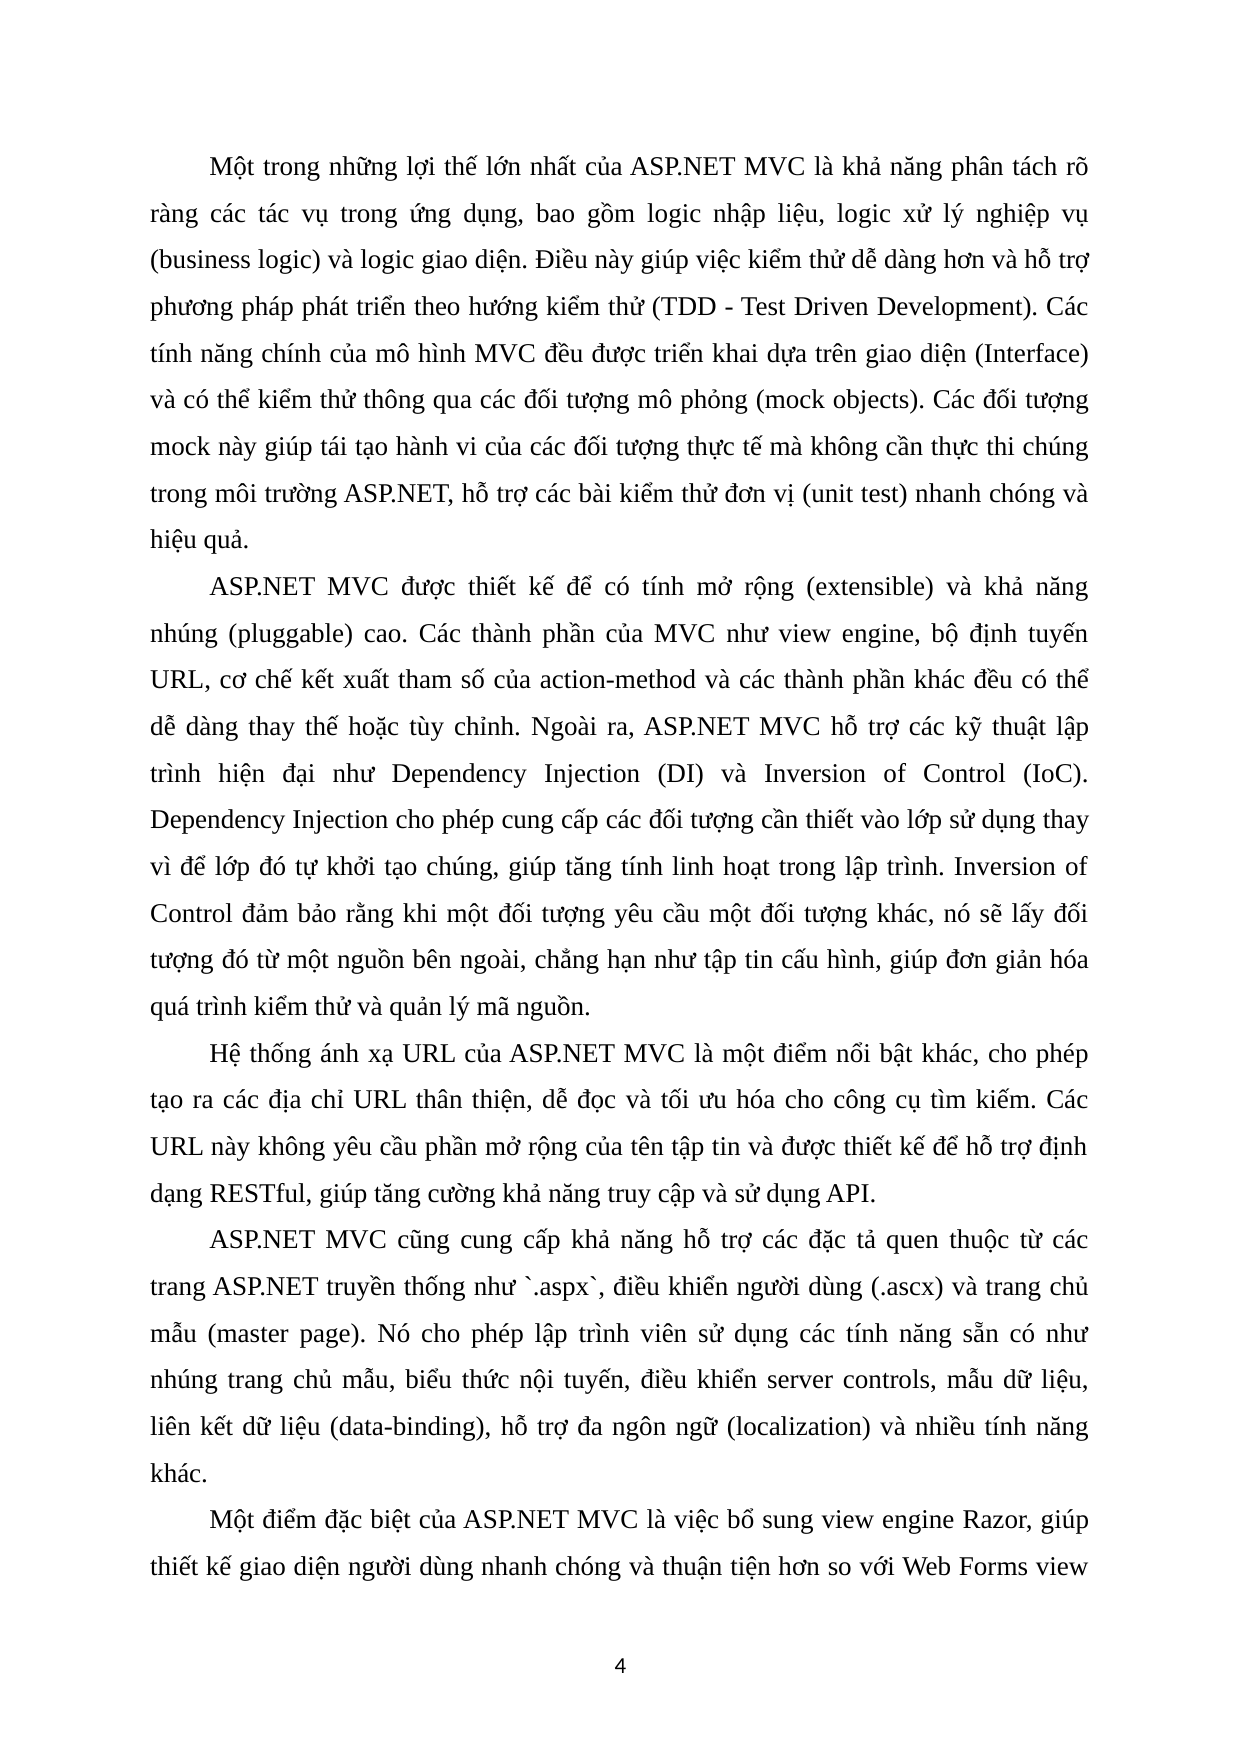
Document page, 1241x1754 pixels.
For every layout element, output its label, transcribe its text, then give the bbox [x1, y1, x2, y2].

text ASP.NET MVC cũng cung cấp khả năng hỗ trợ các đặc tả quen thuộc từ các trang ASP.NET truyền thống như `.aspx`, điều khiển người dùng (.ascx) và trang chủ mẫu (master page). Nó cho phép lập trình viên sử dụng các tính năng sẵn có như nhúng trang chủ mẫu, biểu thức nội tuyến, điều khiển server controls, mẫu dữ liệu, liên kết dữ liệu (data-binding), hỗ trợ đa ngôn ngữ (localization) và nhiều tính năng khác. [150, 1223, 1090, 1488]
text Hệ thống ánh xạ URL của ASP.NET MVC là một điểm nổi bật khác, cho phép tạo ra các địa chỉ URL thân thiện, dễ đọc và tối ưu hóa cho công cụ tìm kiếm. Các URL này không yêu cầu phần mở rộng của tên tập tin và được thiết kế để hỗ trợ định dạng RESTful, giúp tăng cường khả năng truy cập và sử dụng API. [150, 1037, 1090, 1208]
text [150, 1503, 1090, 1581]
text Một trong những lợi thế lớn nhất của ASP.NET MVC là khả năng phân tách rõ ràng các tác vụ trong ứng dụng, bao gồm logic nhập liệu, logic xử lý nghiệp vụ (business logic) và logic giao diện. Điều này giúp việc kiểm thử dễ dàng hơn và hỗ trợ phương pháp phát triển theo hướng kiểm thử (TDD - Test Driven Development). Các tính năng chính của mô hình MVC đều được triển khai dựa trên giao diện (Interface) và có thể kiểm thử thông qua các đối tượng mô phỏng (mock objects). Các đối tượng mock này giúp tái tạo hành vi của các đối tượng thực tế mà không cần thực thi chúng trong môi trường ASP.NET, hỗ trợ các bài kiểm thử đơn vị (unit test) nhanh chóng và hiệu quả. [150, 150, 1090, 554]
text ASP.NET MVC được thiết kế để có tính mở rộng (extensible) và khả năng nhúng (pluggable) cao. Các thành phần của MVC như view engine, bộ định tuyến URL, cơ chế kết xuất tham số của action-method và các thành phần khác đều có thể dễ dàng thay thế hoặc tùy chỉnh. Ngoài ra, ASP.NET MVC hỗ trợ các kỹ thuật lập trình hiện đại như Dependency Injection (DI) và Inversion of Control (IoC). Dependency Injection cho phép cung cấp các đối tượng cần thiết vào lớp sử dụng thay vì để lớp đó tự khởi tạo chúng, giúp tăng tính linh hoạt trong lập trình. Inversion of Control đảm bảo rằng khi một đối tượng yêu cầu một đối tượng khác, nó sẽ lấy đối tượng đó từ một nguồn bên ngoài, chẳng hạn như tập tin cấu hình, giúp đơn giản hóa quá trình kiểm thử và quản lý mã nguồn. [150, 570, 1090, 1021]
